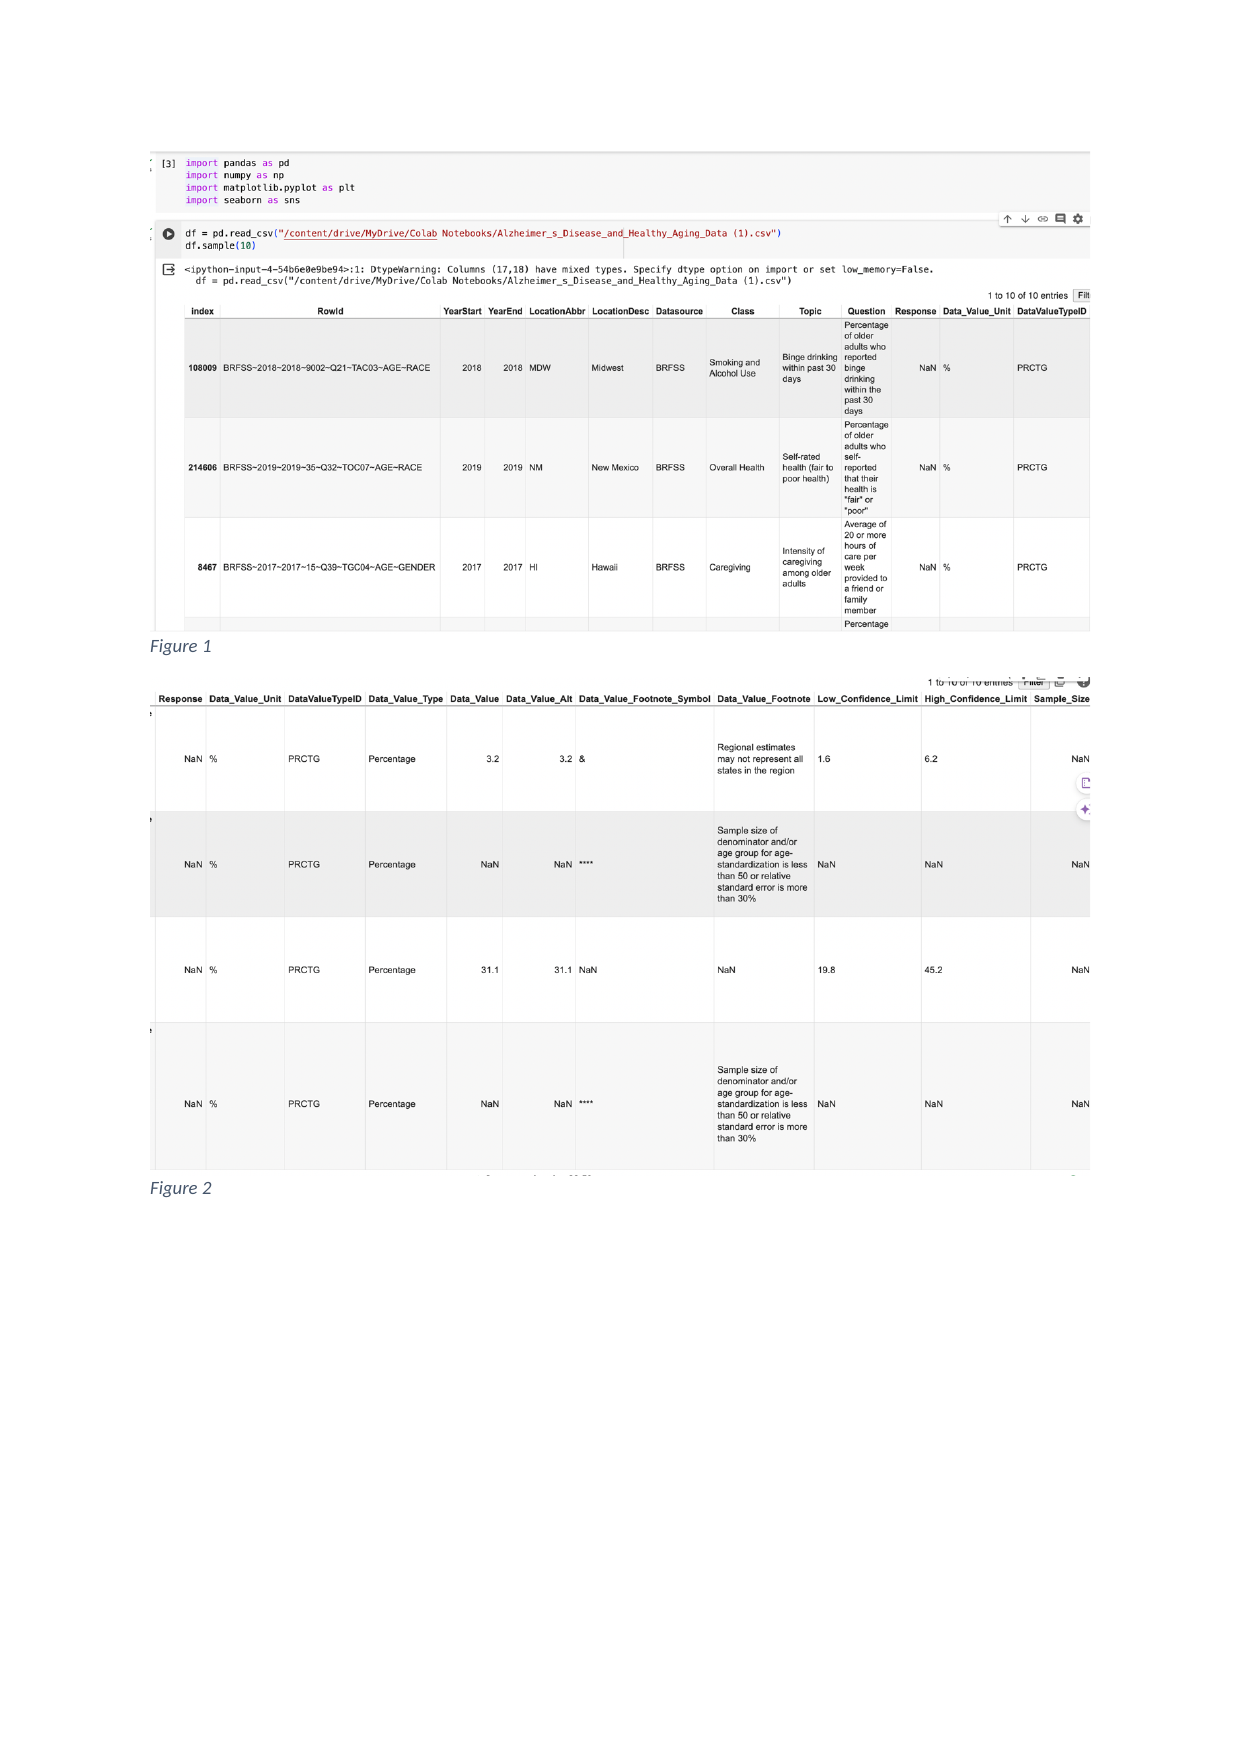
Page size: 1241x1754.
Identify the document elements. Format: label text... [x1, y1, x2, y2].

text Figure 1 [150, 634, 1090, 657]
picture [150, 677, 1091, 1176]
picture [150, 150, 1091, 634]
text Figure 2 [150, 1176, 1090, 1199]
